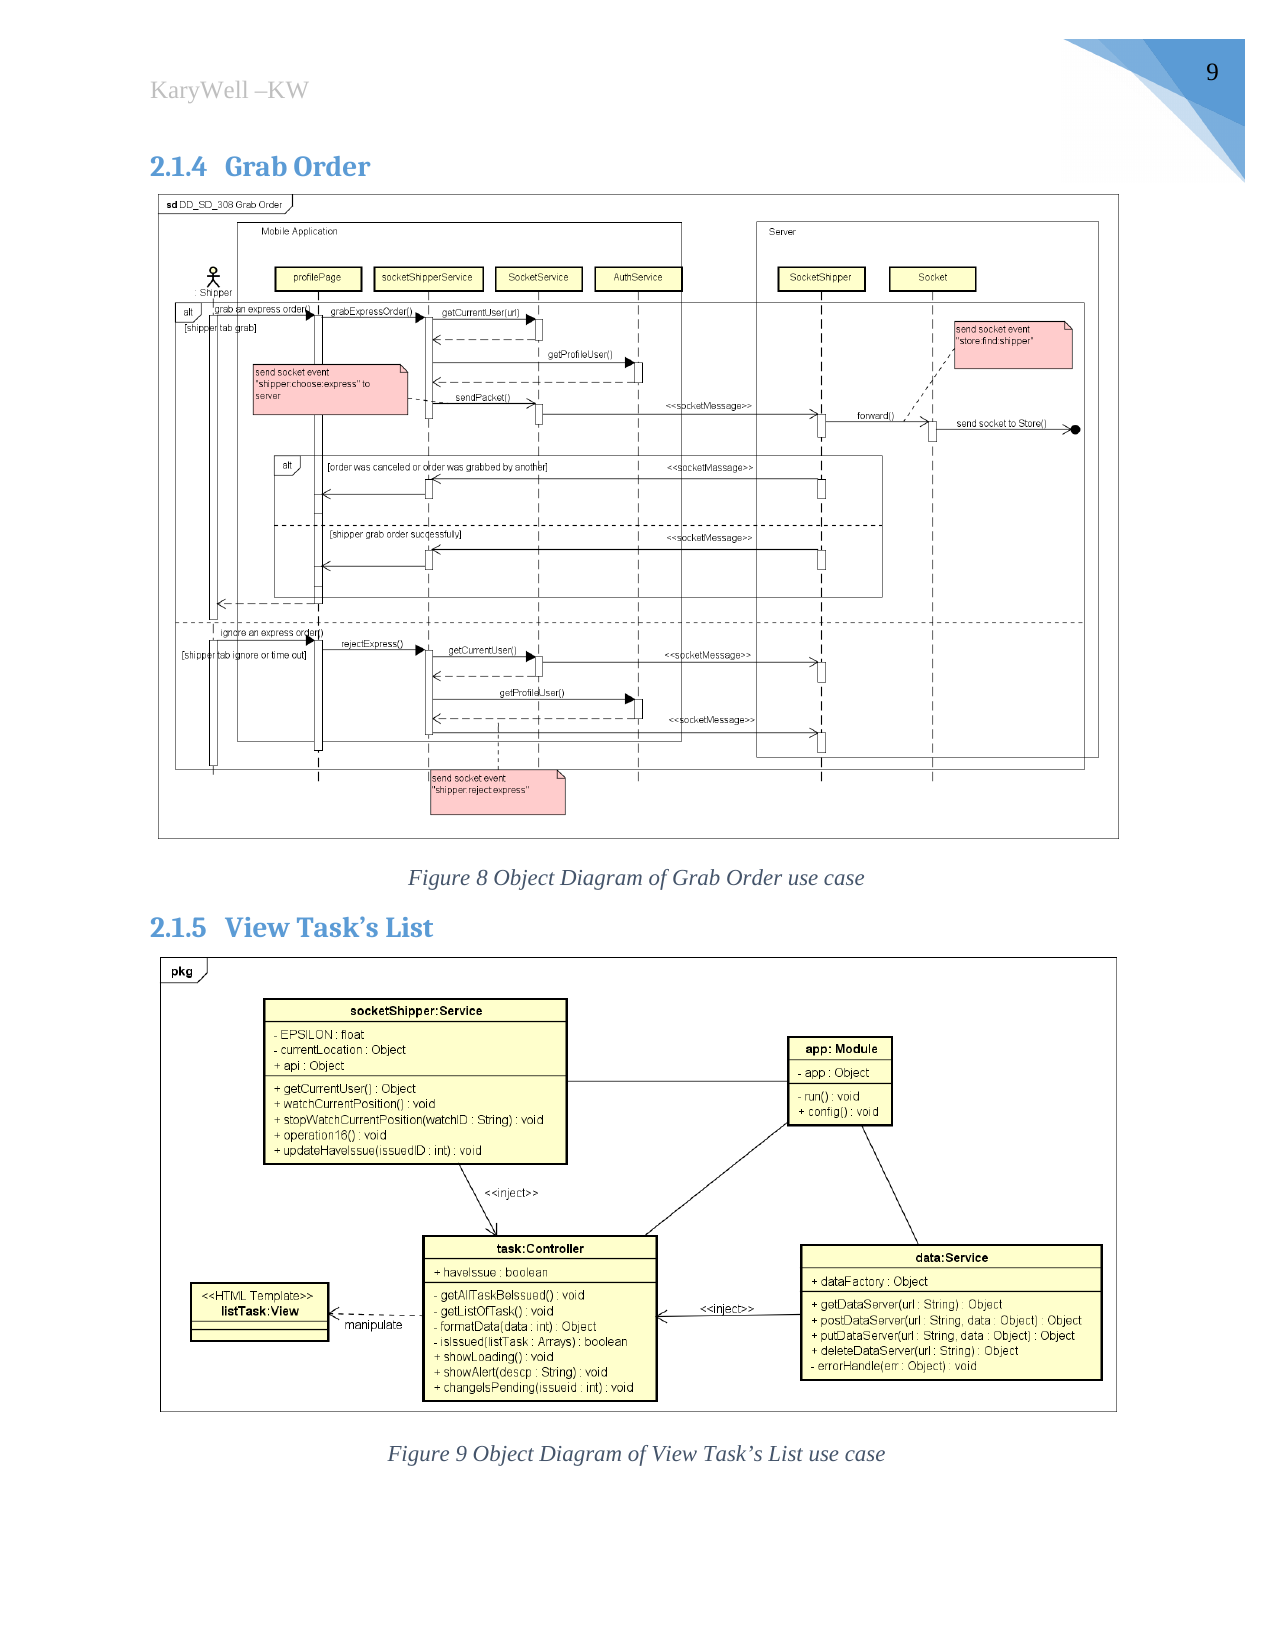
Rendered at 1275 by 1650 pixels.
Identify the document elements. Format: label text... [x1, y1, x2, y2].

text Figure 9 Object Diagram of View Task’s List use case [150, 1440, 1125, 1466]
subtitle Grab Order [150, 150, 1125, 183]
picture [1061, 39, 1245, 183]
subtitle View Task’s List [150, 911, 1125, 945]
picture [150, 947, 1125, 1421]
picture [150, 186, 1125, 846]
text Figure 8 Object Diagram of Grab Order use case [150, 864, 1125, 890]
